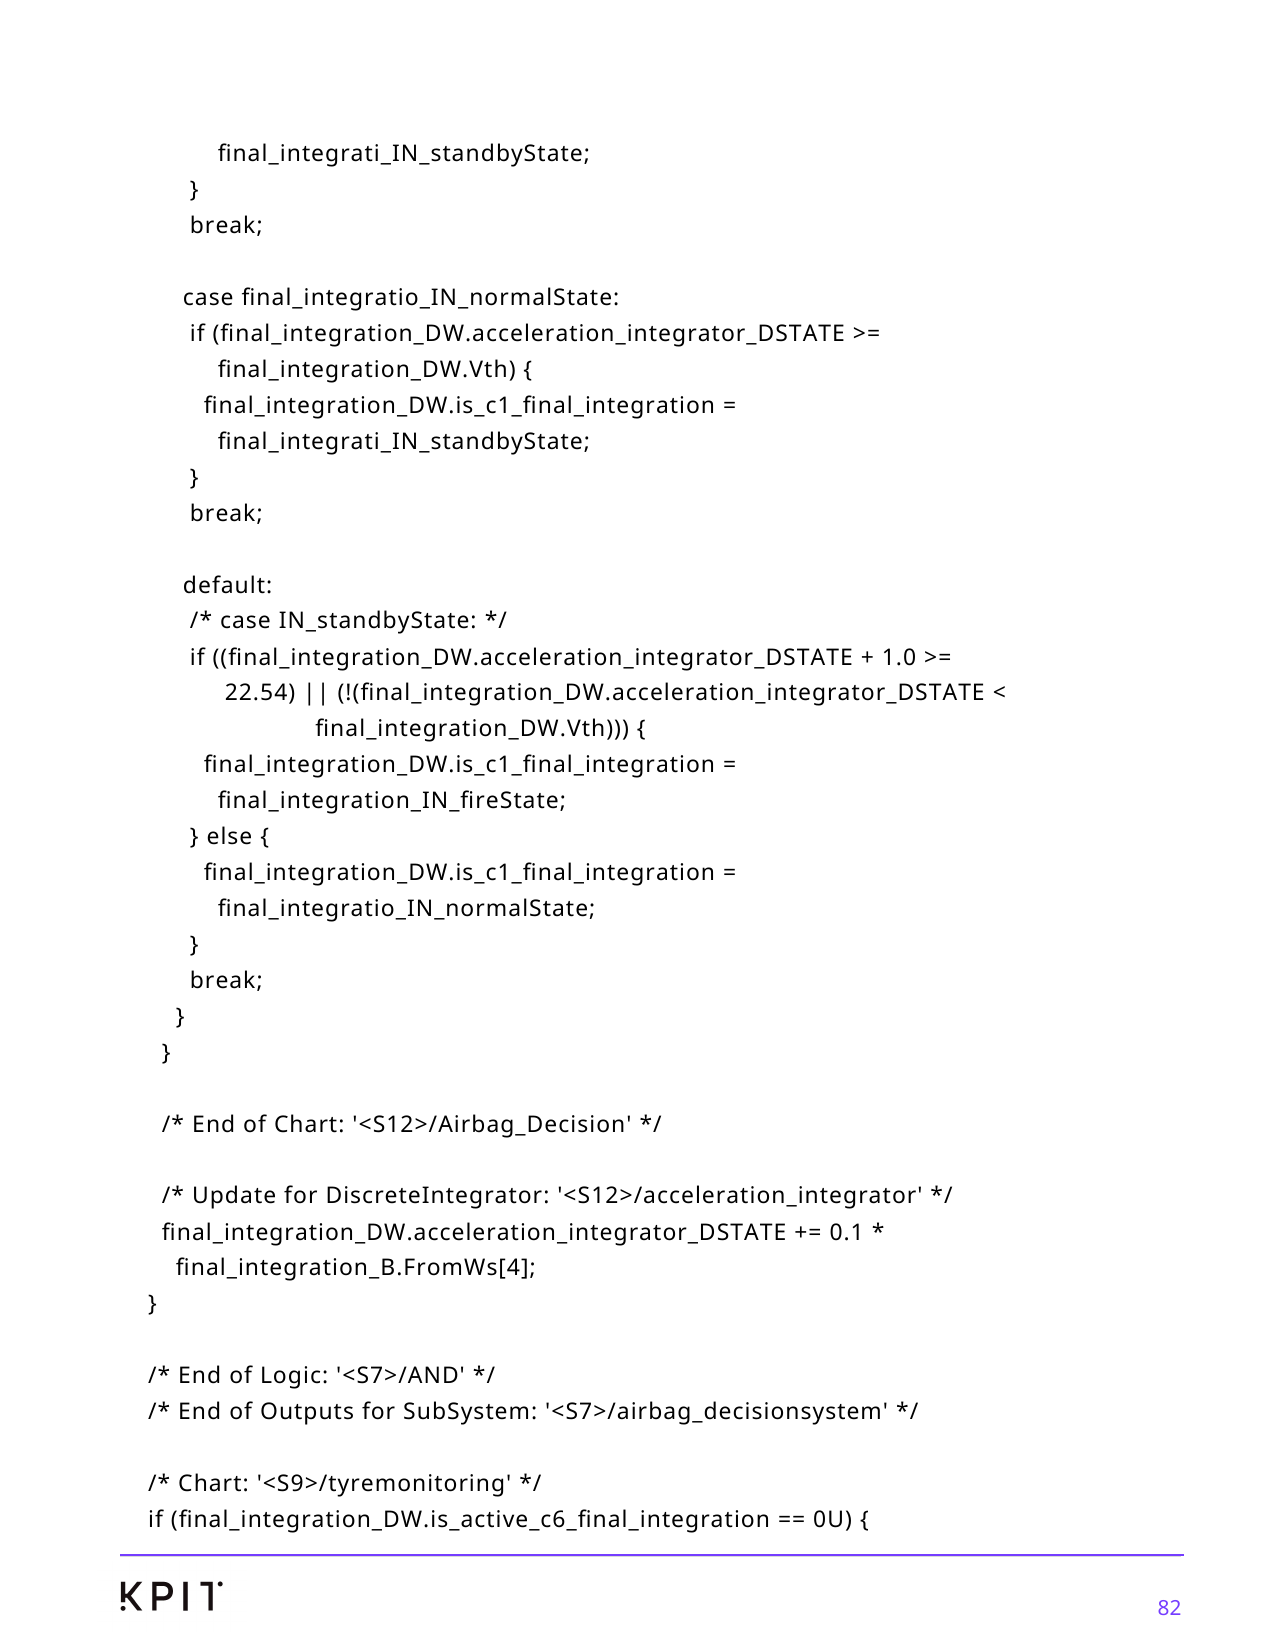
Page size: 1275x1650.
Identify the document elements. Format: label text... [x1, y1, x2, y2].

text final_integrati_IN_standbyState; [120, 425, 1181, 456]
text } [120, 173, 1181, 204]
text final_integration_DW.Vth) { [120, 353, 1181, 384]
text if ((final_integration_DW.acceleration_integrator_DSTATE + 1.0 >= [120, 640, 1181, 672]
text if (final_integration_DW.is_active_c6_final_integration == 0U) { [120, 1503, 1181, 1534]
text /* Update for DiscreteIntegrator: '<S12>/acceleration_integrator' */ [120, 1179, 1181, 1211]
text final_integration_B.FromWs[4]; [120, 1251, 1181, 1283]
text break; [120, 497, 1181, 528]
text /* case IN_standbyState: */ [120, 604, 1181, 636]
text } [120, 1287, 1181, 1318]
text default: [120, 568, 1181, 600]
text break; [120, 209, 1181, 240]
text } [120, 928, 1181, 959]
text 22.54) || (!(final_integration_DW.acceleration_integrator_DSTATE < [120, 676, 1181, 708]
text final_integration_DW.is_c1_final_integration = [120, 856, 1181, 887]
text case final_integratio_IN_normalState: [120, 281, 1181, 312]
text } [120, 1000, 1181, 1031]
text final_integration_IN_fireState; [120, 784, 1181, 815]
text final_integratio_IN_normalState; [120, 892, 1181, 923]
text /* Chart: '<S9>/tyremonitoring' */ [120, 1467, 1181, 1498]
text /* End of Logic: '<S7>/AND' */ [120, 1359, 1181, 1390]
text if (final_integration_DW.acceleration_integrator_DSTATE >= [120, 317, 1181, 348]
picture [96, 1561, 247, 1632]
text } [120, 461, 1181, 492]
text final_integration_DW.is_c1_final_integration = [120, 389, 1181, 420]
text final_integrati_IN_standbyState; [120, 137, 1181, 168]
text final_integration_DW.Vth))) { [120, 712, 1181, 743]
text final_integration_DW.acceleration_integrator_DSTATE += 0.1 * [120, 1215, 1181, 1247]
text break; [120, 964, 1181, 995]
text } [120, 1036, 1181, 1067]
text /* End of Outputs for SubSystem: '<S7>/airbag_decisionsystem' */ [120, 1395, 1181, 1426]
text /* End of Chart: '<S12>/Airbag_Decision' */ [120, 1108, 1181, 1139]
text final_integration_DW.is_c1_final_integration = [120, 748, 1181, 779]
text } else { [120, 820, 1181, 851]
